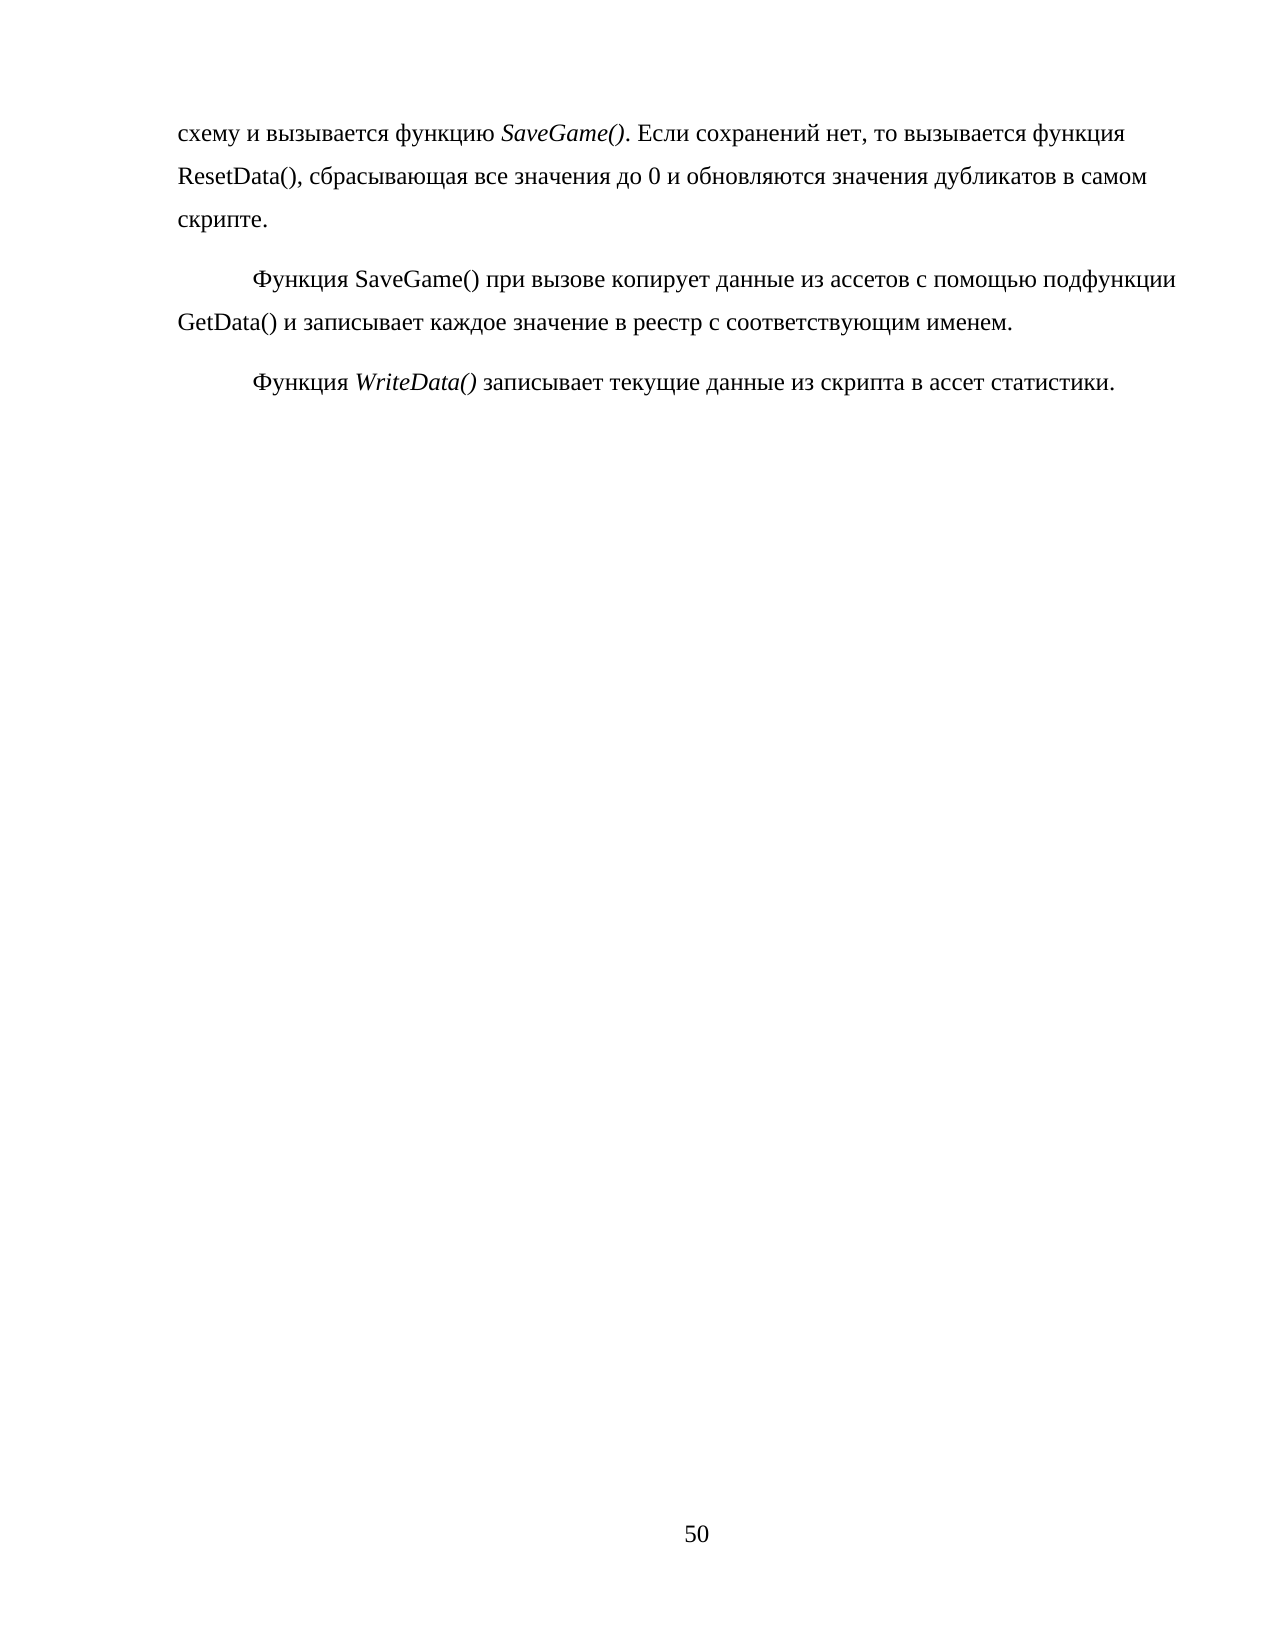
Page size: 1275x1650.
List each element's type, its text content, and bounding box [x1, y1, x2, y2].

text Функция WriteData() записывает текущие данные из скрипта в ассет статистики. [177, 367, 1216, 396]
text Функция SaveGame() при вызове копирует данные из ассетов с помощью подфункции GetData() и записывает каждое значение в реестр с соответствующим именем. [177, 264, 1216, 336]
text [177, 118, 1216, 233]
